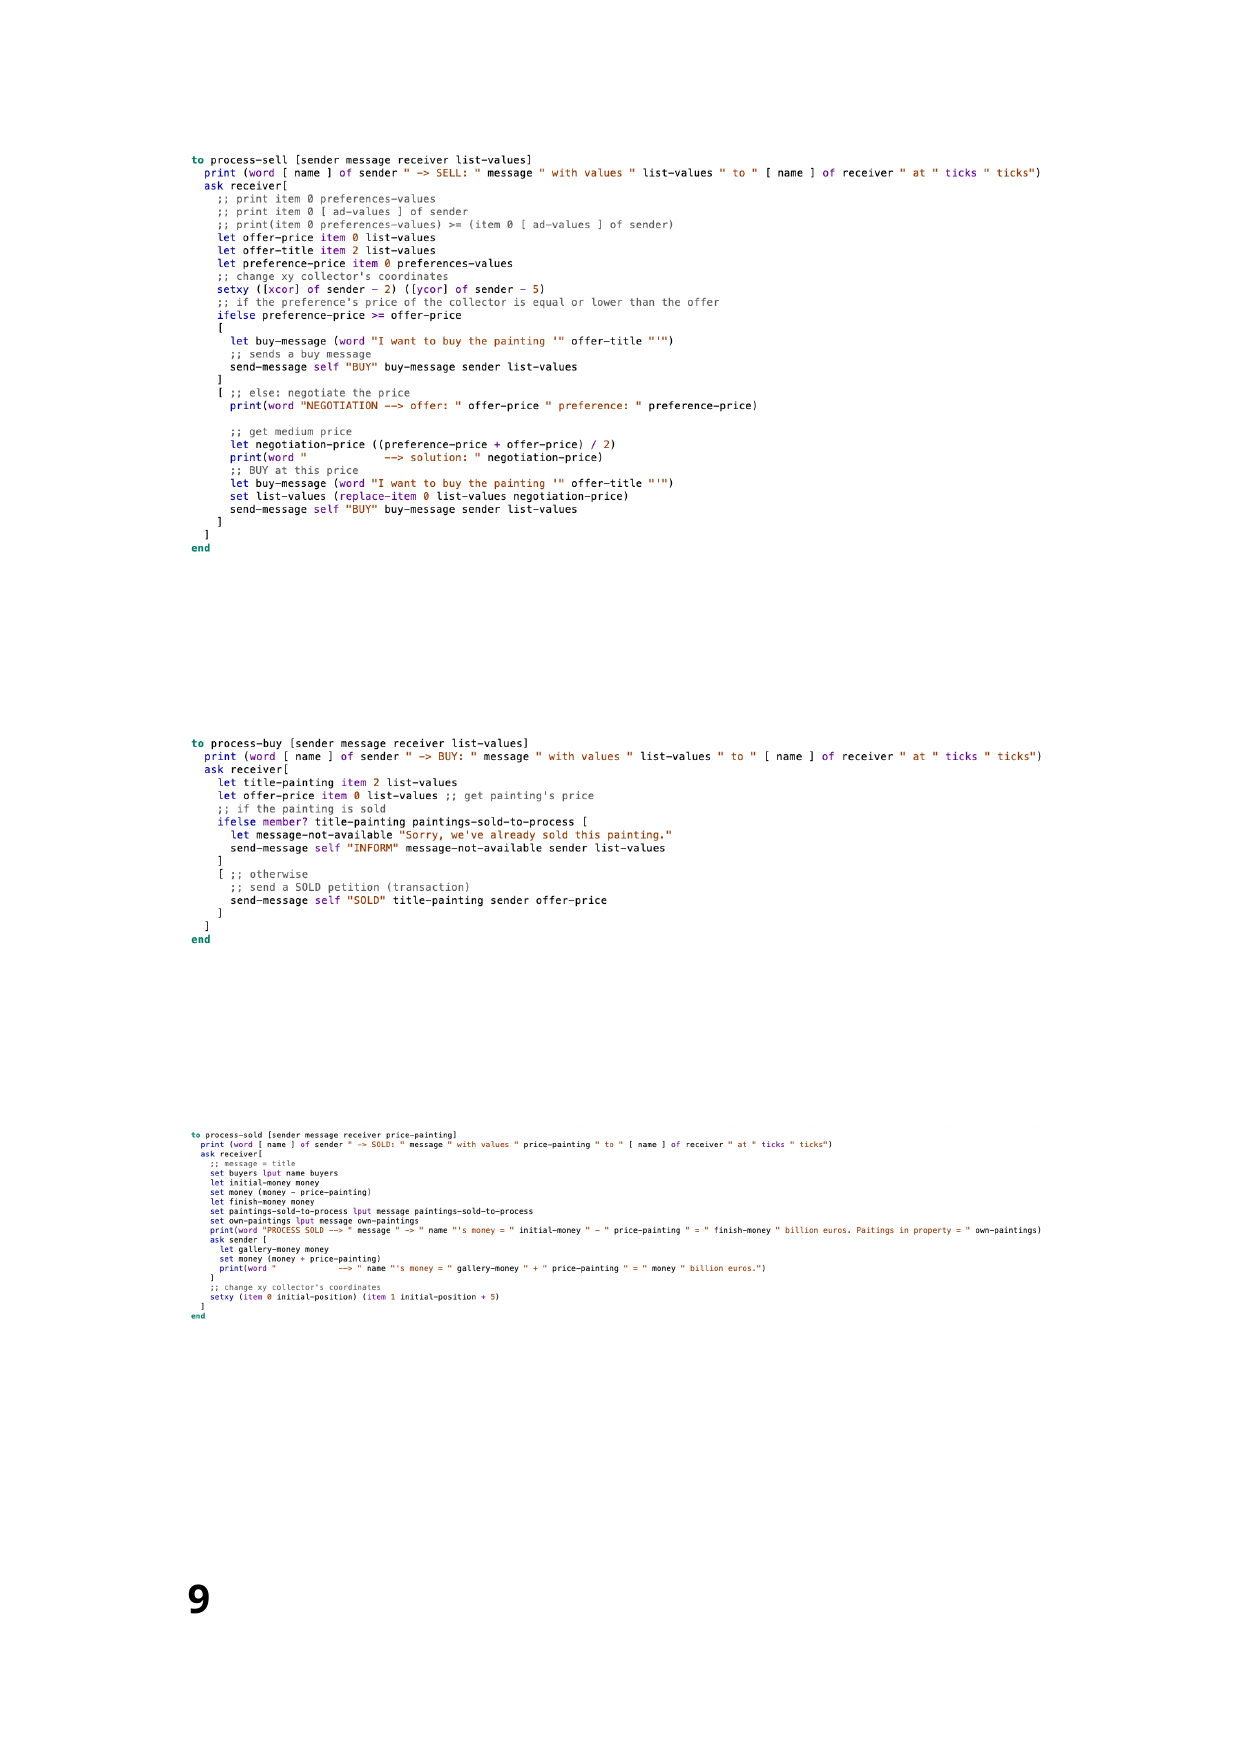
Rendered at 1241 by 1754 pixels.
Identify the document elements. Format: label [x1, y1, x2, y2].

picture [187, 732, 1053, 952]
picture [187, 1125, 1053, 1326]
picture [187, 150, 1053, 559]
